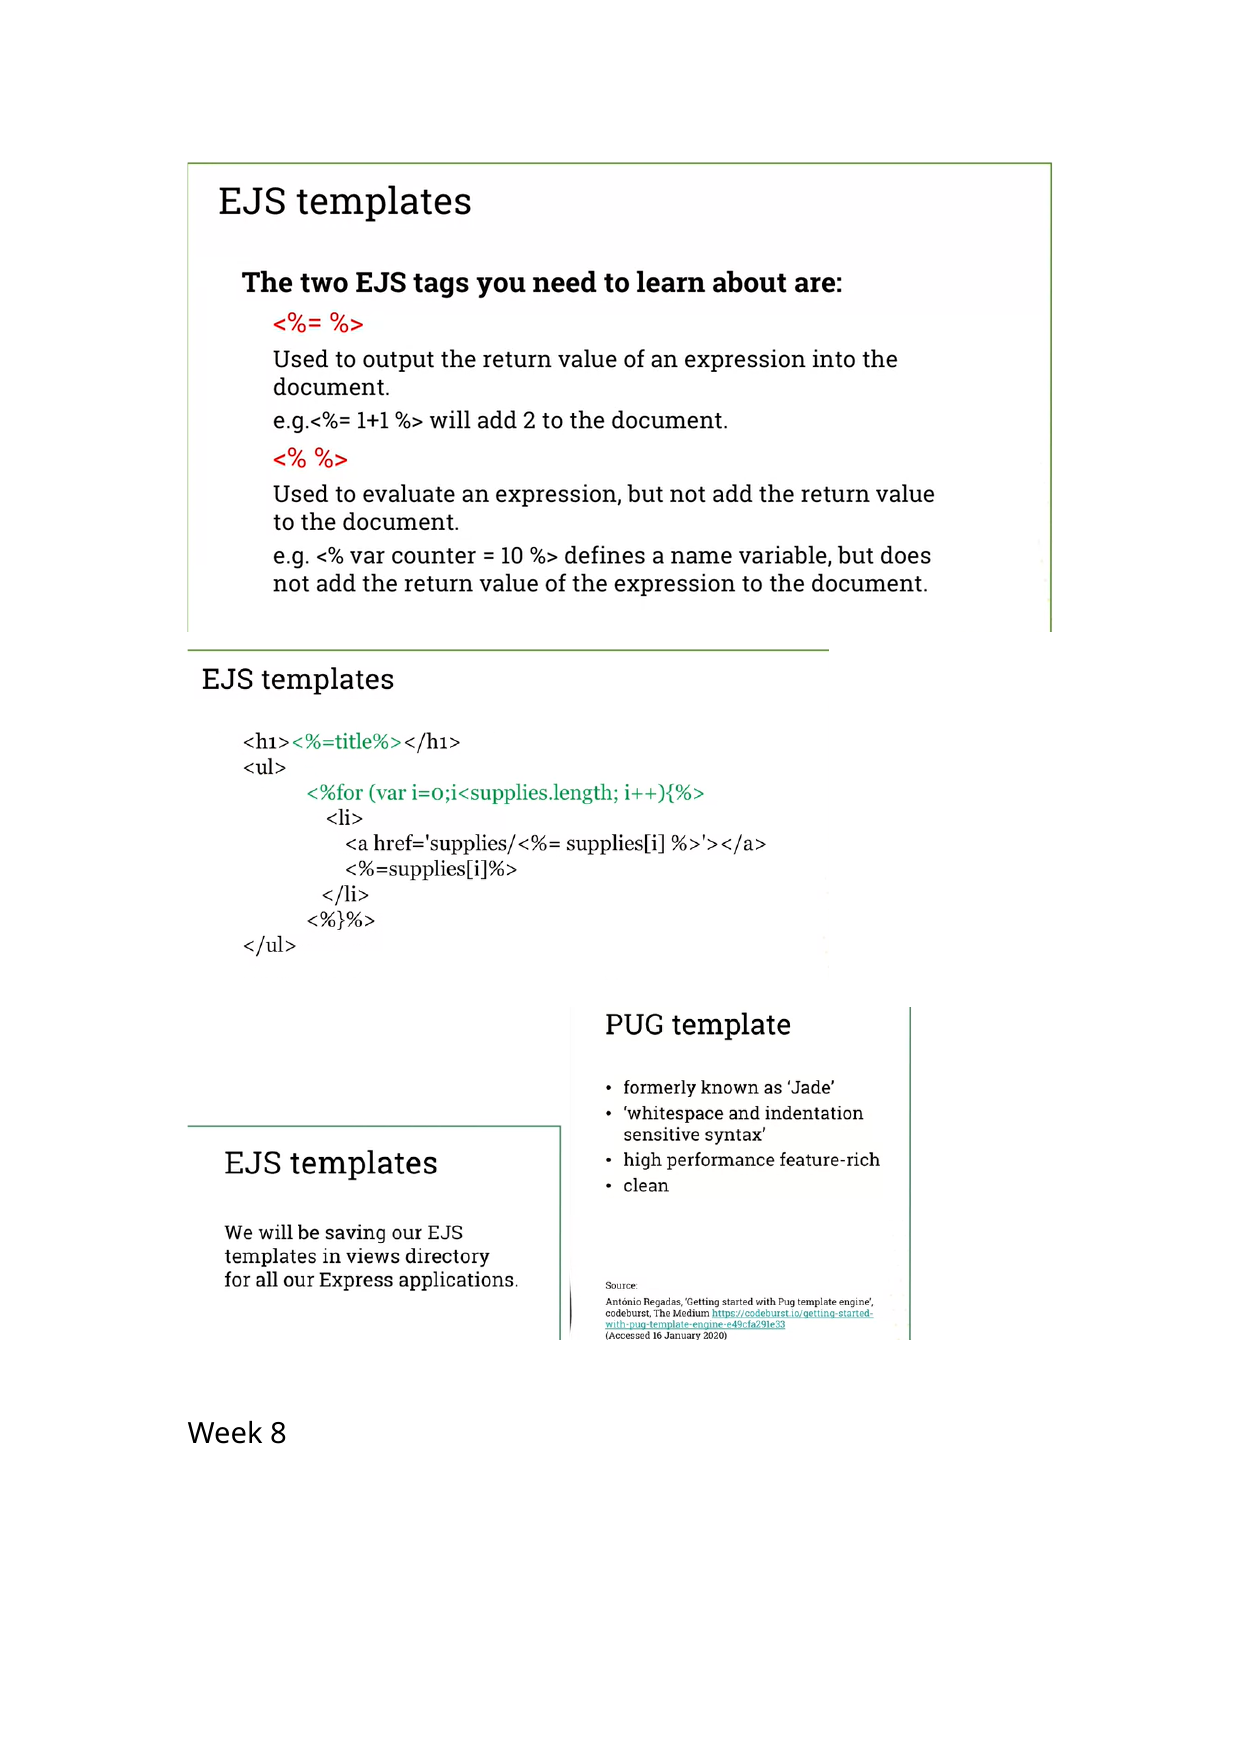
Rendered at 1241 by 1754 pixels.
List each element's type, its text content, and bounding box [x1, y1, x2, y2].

subtitle Week 8 [187, 1400, 1053, 1465]
picture [187, 649, 829, 980]
picture [187, 162, 1053, 632]
picture [187, 1119, 564, 1340]
picture [569, 1007, 912, 1340]
